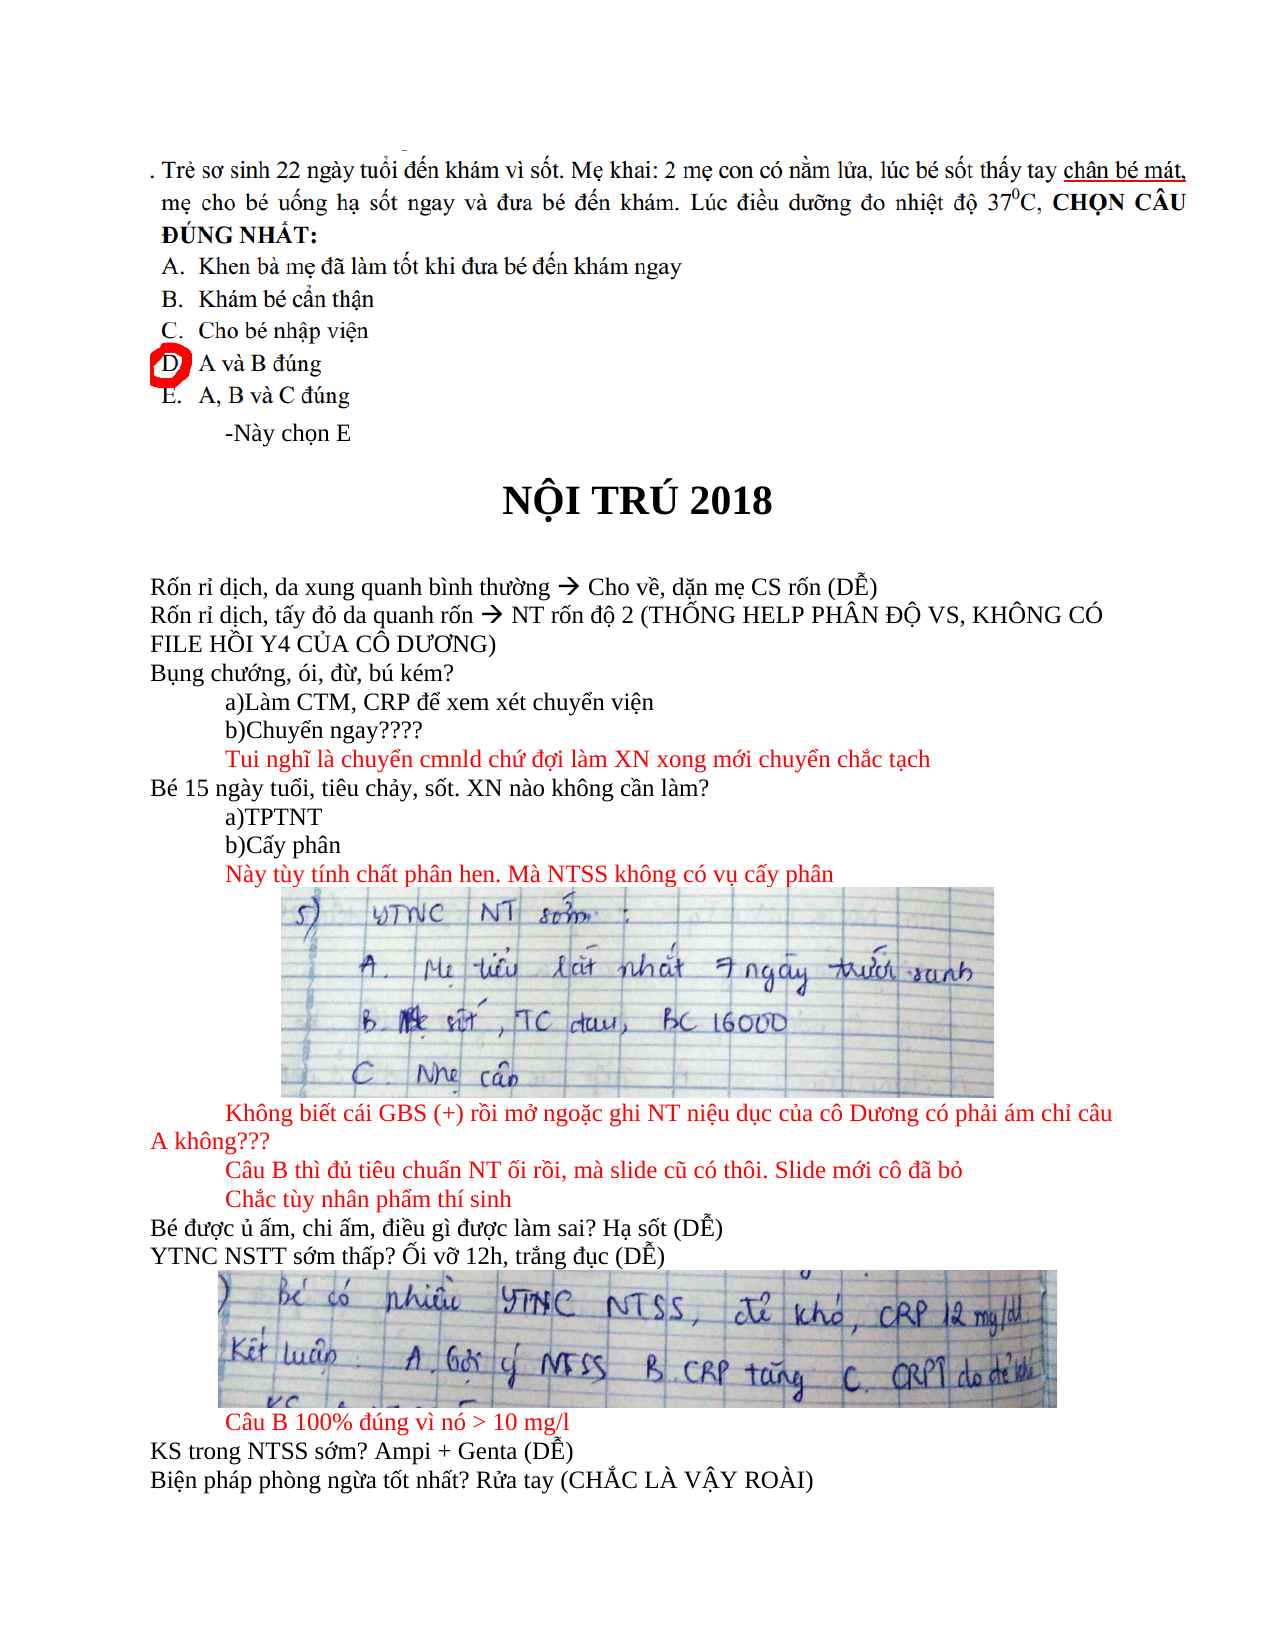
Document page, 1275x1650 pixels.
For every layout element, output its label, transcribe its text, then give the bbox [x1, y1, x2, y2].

text Câu B thì đủ tiêu chuẩn NT ối rồi, mà slide cũ có thôi. Slide mới cô đã bỏ [150, 1155, 1125, 1184]
text a)Làm CTM, CRP để xem xét chuyển viện [150, 687, 1125, 715]
text Bụng chướng, ói, đừ, bú kém? [150, 658, 1125, 687]
text Câu B 100% đúng vì nó > 10 mg/l [150, 1407, 1125, 1436]
text b)Chuyển ngay???? [150, 715, 1125, 744]
text Tui nghĩ là chuyển cmnld chứ đợi làm XN xong mới chuyển chắc tạch [150, 744, 1125, 773]
text Biện pháp phòng ngừa tốt nhất? Rửa tay (CHẮC LÀ VẬY ROÀI) [150, 1465, 1125, 1493]
picture [150, 150, 1196, 419]
text Rốn rỉ dịch, da xung quanh bình thường Cho về, dặn mẹ CS rốn (DỄ) [150, 572, 1125, 600]
text Rốn rỉ dịch, tấy đỏ da quanh rốn NT rốn độ 2 (THỐNG HELP PHÂN ĐỘ VS, KHÔNG CÓ FILE HỒI Y4 CỦA CÔ DƯƠNG) [150, 600, 1125, 658]
text Bé được ủ ấm, chi ấm, điều gì được làm sai? Hạ sốt (DỄ) [150, 1213, 1125, 1241]
text -Này chọn E [150, 419, 1125, 447]
text KS trong NTSS sớm? Ampi + Genta (DỄ) [150, 1436, 1125, 1465]
text NỘI TRÚ 2018 [150, 476, 1125, 524]
text Bé 15 ngày tuổi, tiêu chảy, sốt. XN nào không cần làm? [150, 773, 1125, 802]
text b)Cấy phân [150, 830, 1125, 859]
picture [217, 1270, 1058, 1408]
text Chắc tùy nhân phẩm thí sinh [150, 1184, 1125, 1213]
picture [281, 887, 995, 1098]
text Không biết cái GBS (+) rồi mở ngoặc ghi NT niệu dục của cô Dương có phải ám chỉ câu A không??? [150, 1098, 1125, 1155]
text YTNC NSTT sớm thấp? Ối vỡ 12h, trắng đục (DỄ) [150, 1241, 1125, 1270]
text a)TPTNT [150, 802, 1125, 830]
text Này tùy tính chất phân hen. Mà NTSS không có vụ cấy phân [150, 859, 1125, 888]
